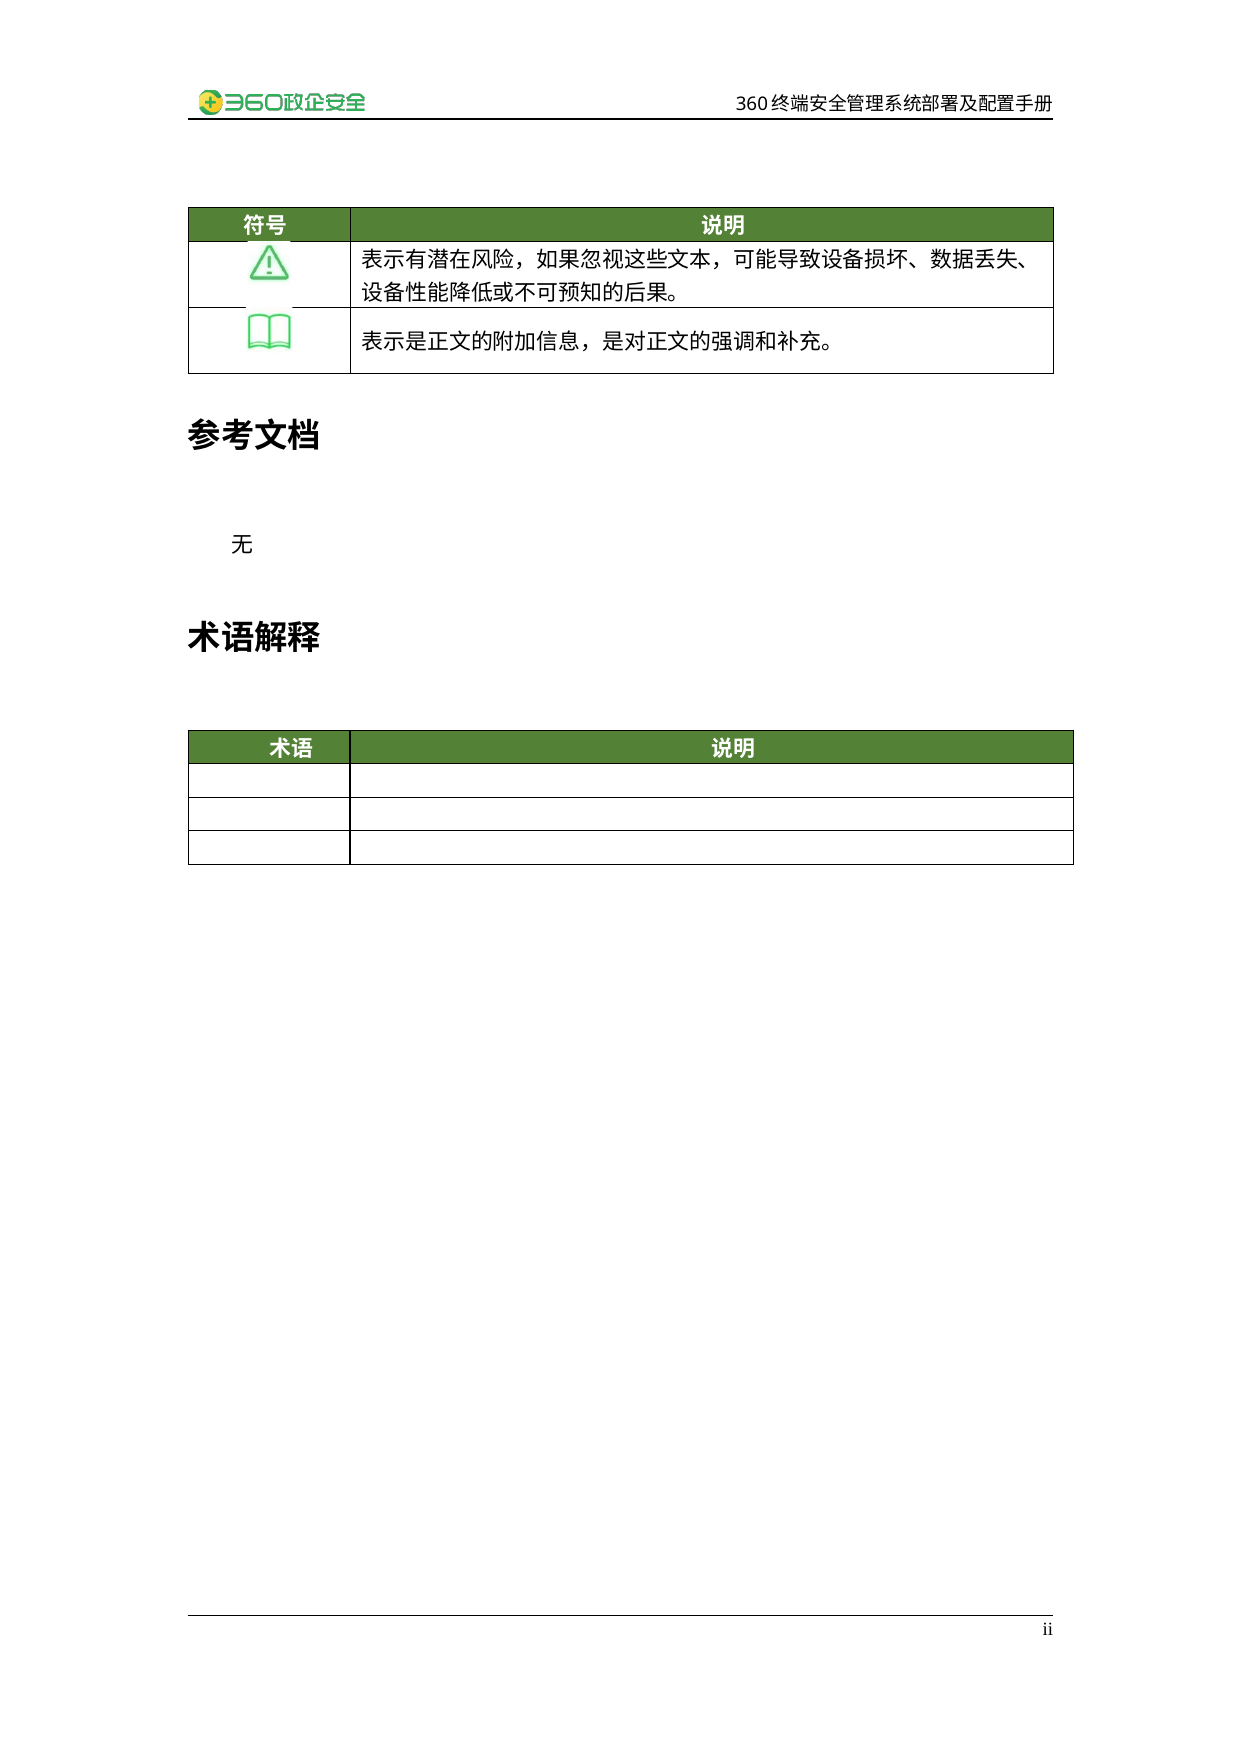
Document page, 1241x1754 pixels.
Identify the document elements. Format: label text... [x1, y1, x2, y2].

table_cell [189, 308, 350, 373]
picture [245, 307, 293, 355]
table_cell [351, 764, 1073, 797]
text 无 [187, 528, 1053, 561]
table_cell 表示有潜在风险，如果忽视这些文本，可能导致设备损坏、数据丢失、设备性能降低或不可预知的后果。 [351, 242, 1053, 307]
table_cell [351, 798, 1073, 830]
text 术语解释 [187, 602, 1053, 667]
table_cell 表示是正文的附加信息，是对正文的强调和补充。 [351, 308, 1053, 373]
table_cell [189, 242, 350, 307]
table_cell [189, 831, 349, 864]
table_header 术语 [189, 731, 349, 763]
picture [198, 90, 365, 115]
table_header 符号 [189, 208, 350, 241]
table_cell [189, 764, 349, 797]
table_cell [189, 798, 349, 830]
table_cell [351, 831, 1073, 864]
text 参考文档 [187, 401, 1053, 466]
picture [247, 241, 291, 285]
table_header 说明 [351, 731, 1073, 763]
table_header 说明 [351, 208, 1053, 241]
